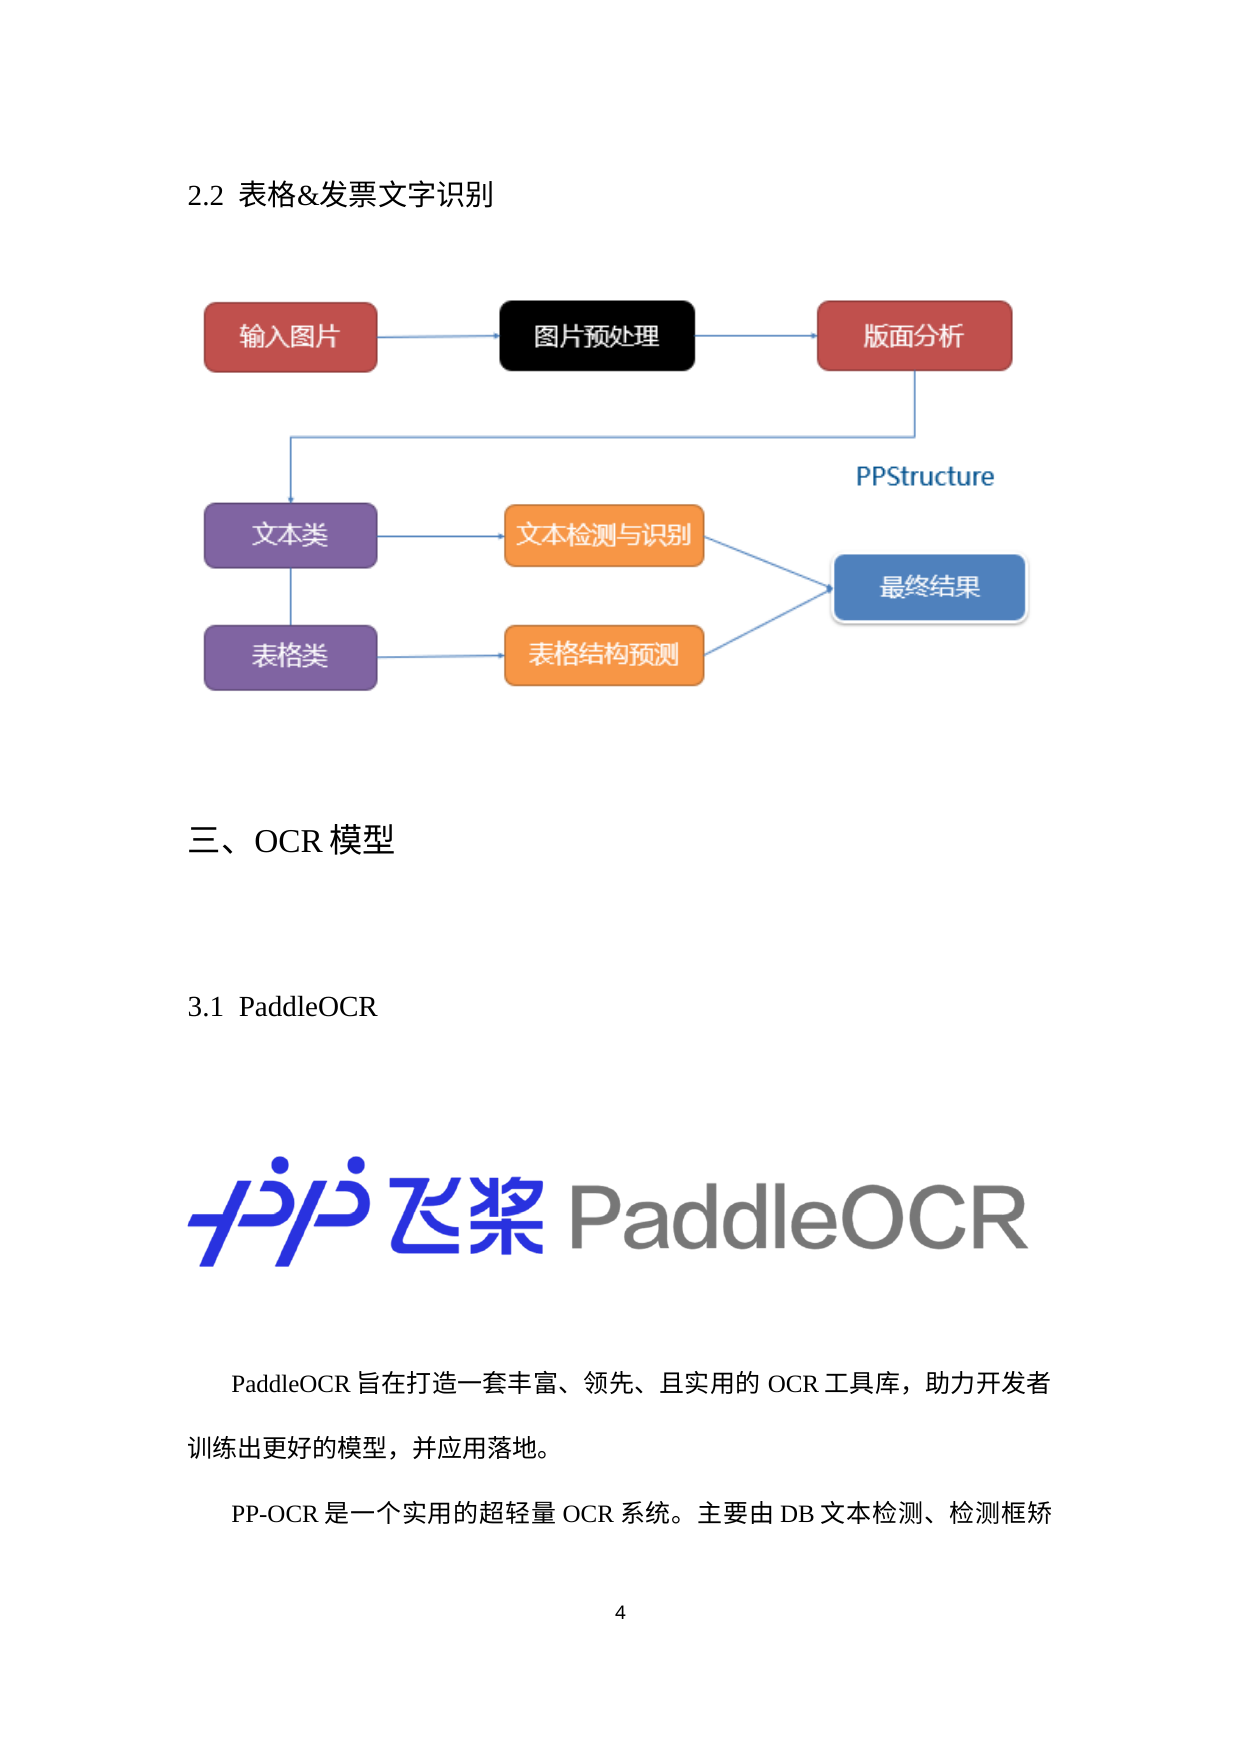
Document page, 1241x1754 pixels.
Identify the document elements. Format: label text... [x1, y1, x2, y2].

subtitle 2.2 表格&发票文字识别 [187, 160, 1053, 225]
text PaddleOCR旨在打造一套丰富、领先、且实用的OCR工具库，助力开发者训练出更好的模型，并应用落地。 [187, 1349, 1053, 1479]
subtitle 三、OCR模型 [187, 806, 1053, 871]
subtitle 3.1 PaddleOCR [187, 973, 1053, 1038]
picture [187, 282, 1041, 713]
picture [187, 1089, 1031, 1337]
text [187, 1479, 1053, 1544]
